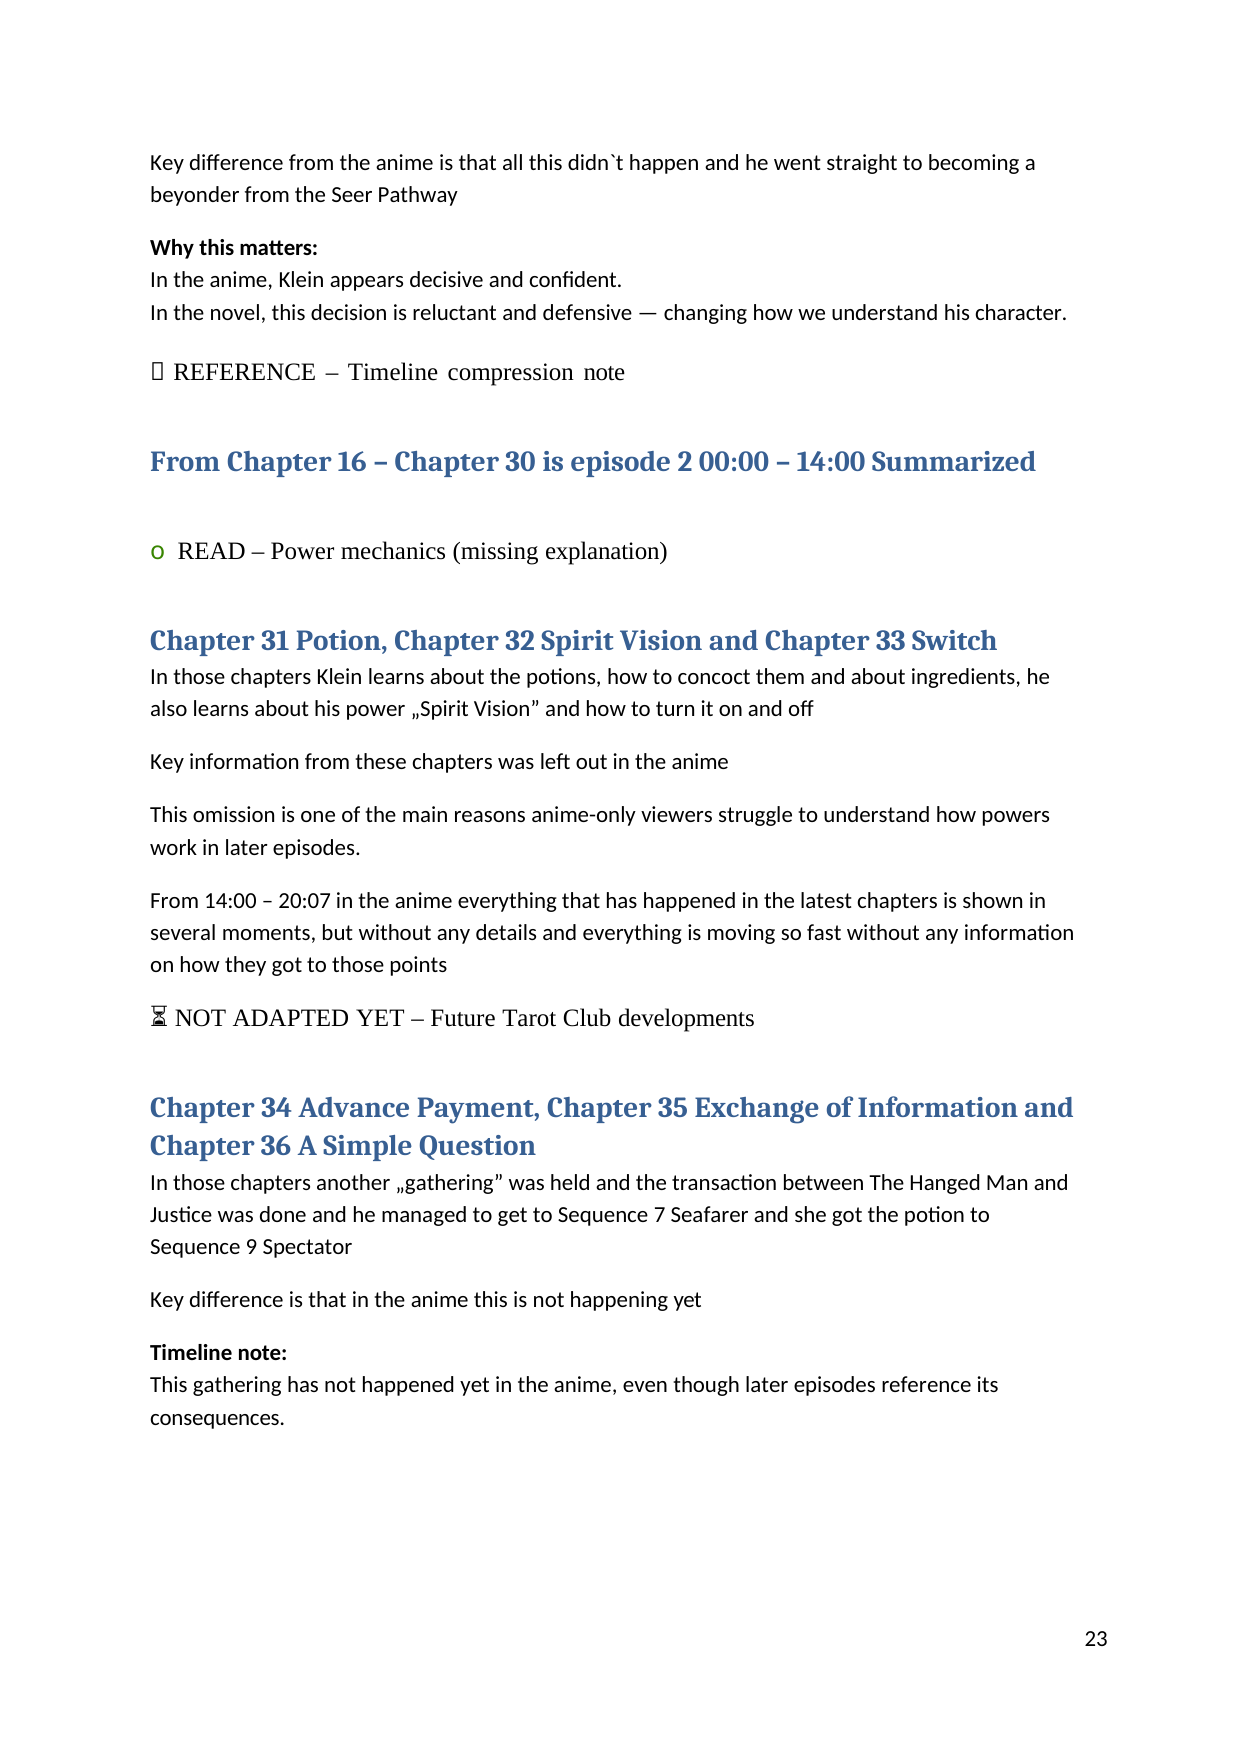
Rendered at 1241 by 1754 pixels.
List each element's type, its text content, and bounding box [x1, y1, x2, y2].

text In the novel, this decision is reluctant and defensive — changing how we understand his character. [150, 298, 1107, 326]
text In the anime, Klein appears decisive and confident. [150, 266, 1107, 293]
text In those chapters Klein learns about the potions, how to concoct them and about ingredients, he also learns about his power „Spirit Vision” and how to turn it on and off [150, 662, 1078, 722]
subtitle From Chapter 16 – Chapter 30 is episode 2 00:00 – 14:00 Summarized [150, 445, 1107, 479]
text This gathering has not happened yet in the anime, even though later episodes reference its consequences. [150, 1370, 1031, 1431]
text From 14:00 – 20:07 in the anime everything that has happened in the latest chapters is shown in several moments, but without any details and everything is moving so fast without any information on how they got to those points [150, 886, 1078, 978]
text This omission is one of the main reasons anime-only viewers struggle to understand how powers work in later episodes. [150, 801, 1078, 861]
text Key difference is that in the anime this is not happening yet [150, 1285, 1107, 1313]
text Why this matters: [150, 233, 1107, 261]
text 🔁 REFERENCE – Timeline compression note [150, 354, 1107, 388]
subtitle Chapter 31 Potion, Chapter 32 Spirit Vision and Chapter 33 Switch [150, 624, 1107, 657]
text Key information from these chapters was left out in the anime [150, 747, 1107, 776]
text ⏳ NOT ADAPTED YET – Future Tarot Club developments [150, 999, 1107, 1034]
text Timeline note: [150, 1338, 1107, 1366]
list READ – Power mechanics (missing explanation) [150, 533, 1107, 567]
text Key difference from the anime is that all this didn`t happen and he went straight to becoming a beyonder from the Seer Pathway [150, 148, 1107, 208]
text In those chapters another „gathering” was held and the transaction between The Hanged Man and Justice was done and he managed to get to Sequence 7 Seafarer and she got the potion to Sequence 9 Spectator [150, 1168, 1084, 1260]
subtitle Chapter 34 Advance Payment, Chapter 35 Exchange of Information and Chapter 36 A Simple Question [150, 1091, 1078, 1163]
